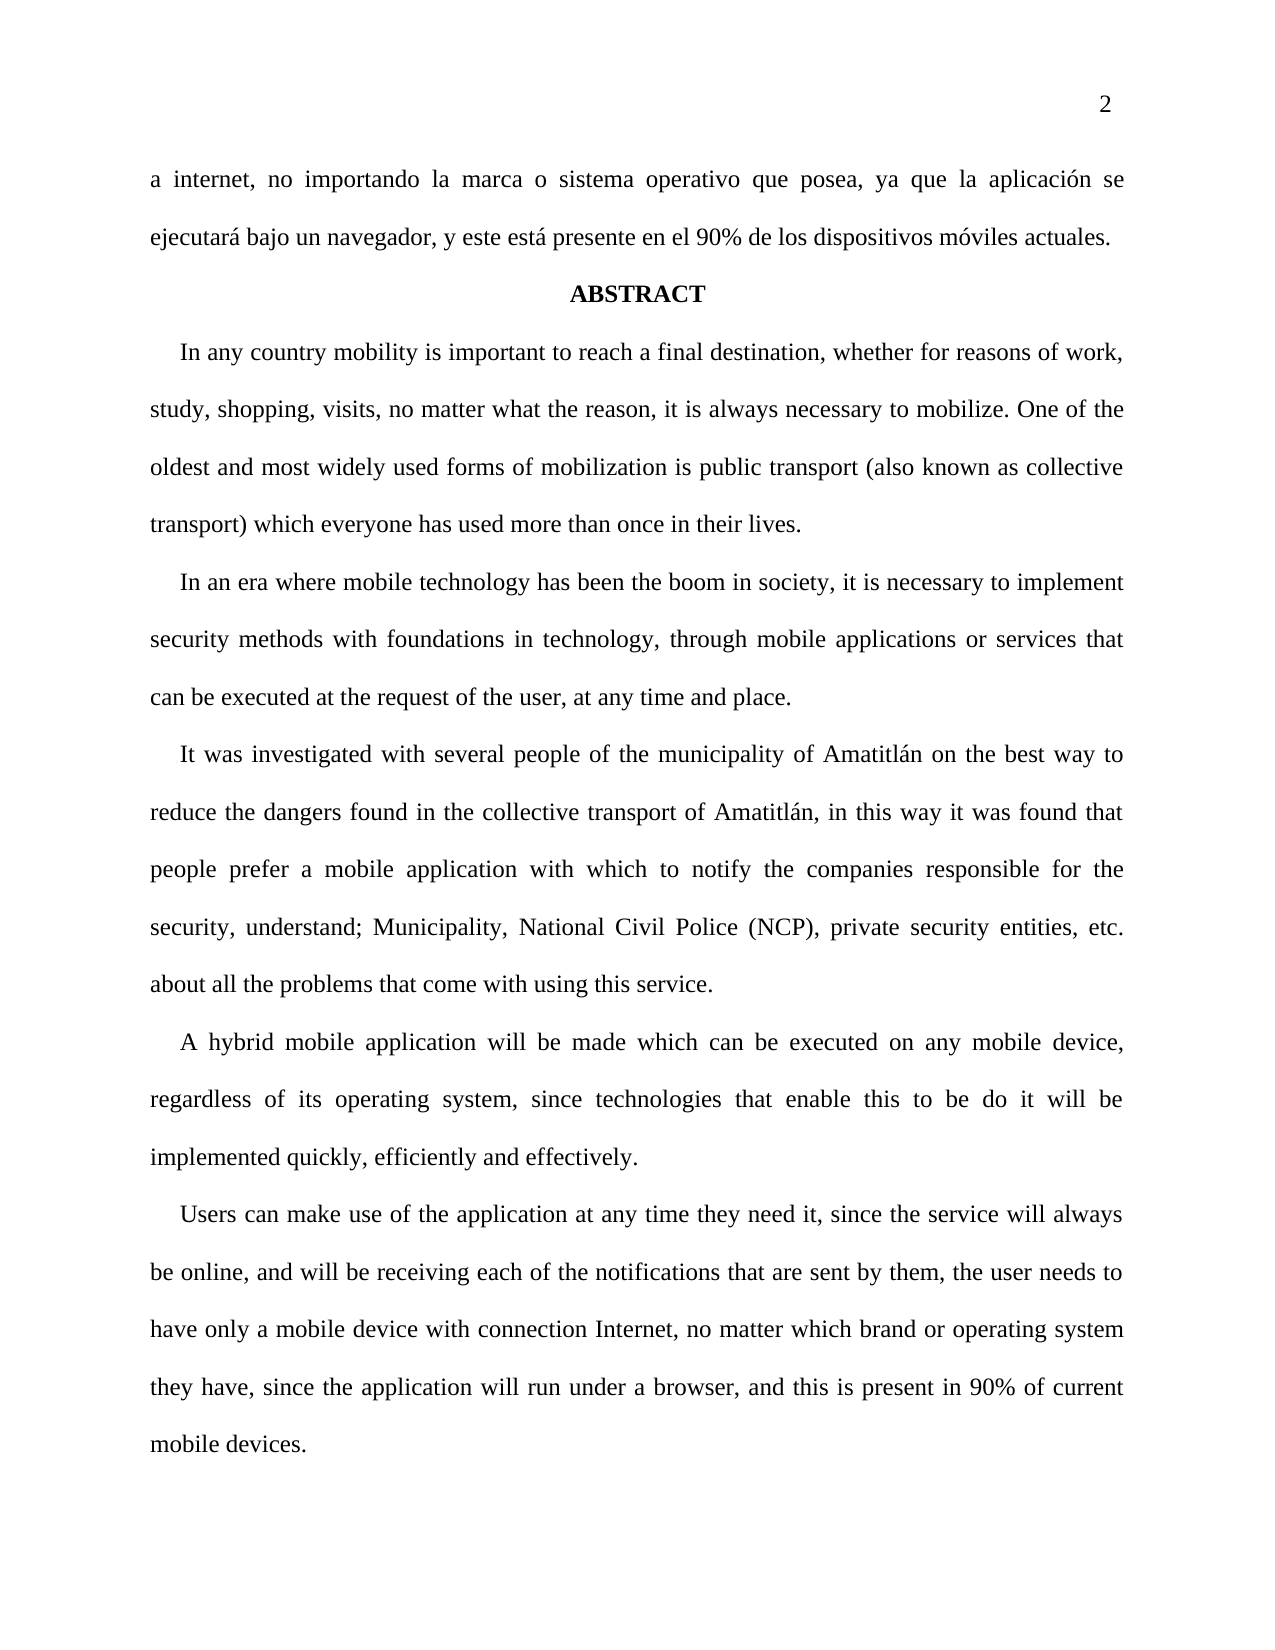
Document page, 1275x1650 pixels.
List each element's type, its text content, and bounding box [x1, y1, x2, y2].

text Users can make use of the application at any time they need it, since the service will always be online, and will be receiving each of the notifications that are sent by them, the user needs to have only a mobile device with connection Internet, no matter which brand or operating system they have, since the application will run under a browser, and this is present in 90% of current mobile devices. [150, 1199, 1125, 1458]
text A hybrid mobile application will be made which can be executed on any mobile device, regardless of its operating system, since technologies that enable this to be do it will be implemented quickly, efficiently and effectively. [150, 1027, 1125, 1171]
text In any country mobility is important to reach a final destination, whether for reasons of work, study, shopping, visits, no matter what the reason, it is always necessary to mobilize. One of the oldest and most widely used forms of mobilization is public transport (also known as collective transport) which everyone has used more than once in their lives. [150, 337, 1125, 538]
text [150, 164, 1125, 251]
text In an era where mobile technology has been the boom in society, it is necessary to implement security methods with foundations in technology, through mobile applications or services that can be executed at the request of the user, at any time and place. [150, 567, 1125, 711]
text It was investigated with several people of the municipality of Amatitlán on the best way to reduce the dangers found in the collective transport of Amatitlán, in this way it was found that people prefer a mobile application with which to notify the companies responsible for the security, understand; Municipality, National Civil Police (NCP), private security entities, etc. about all the problems that come with using this service. [150, 739, 1125, 998]
subtitle ABSTRACT [150, 279, 1125, 308]
